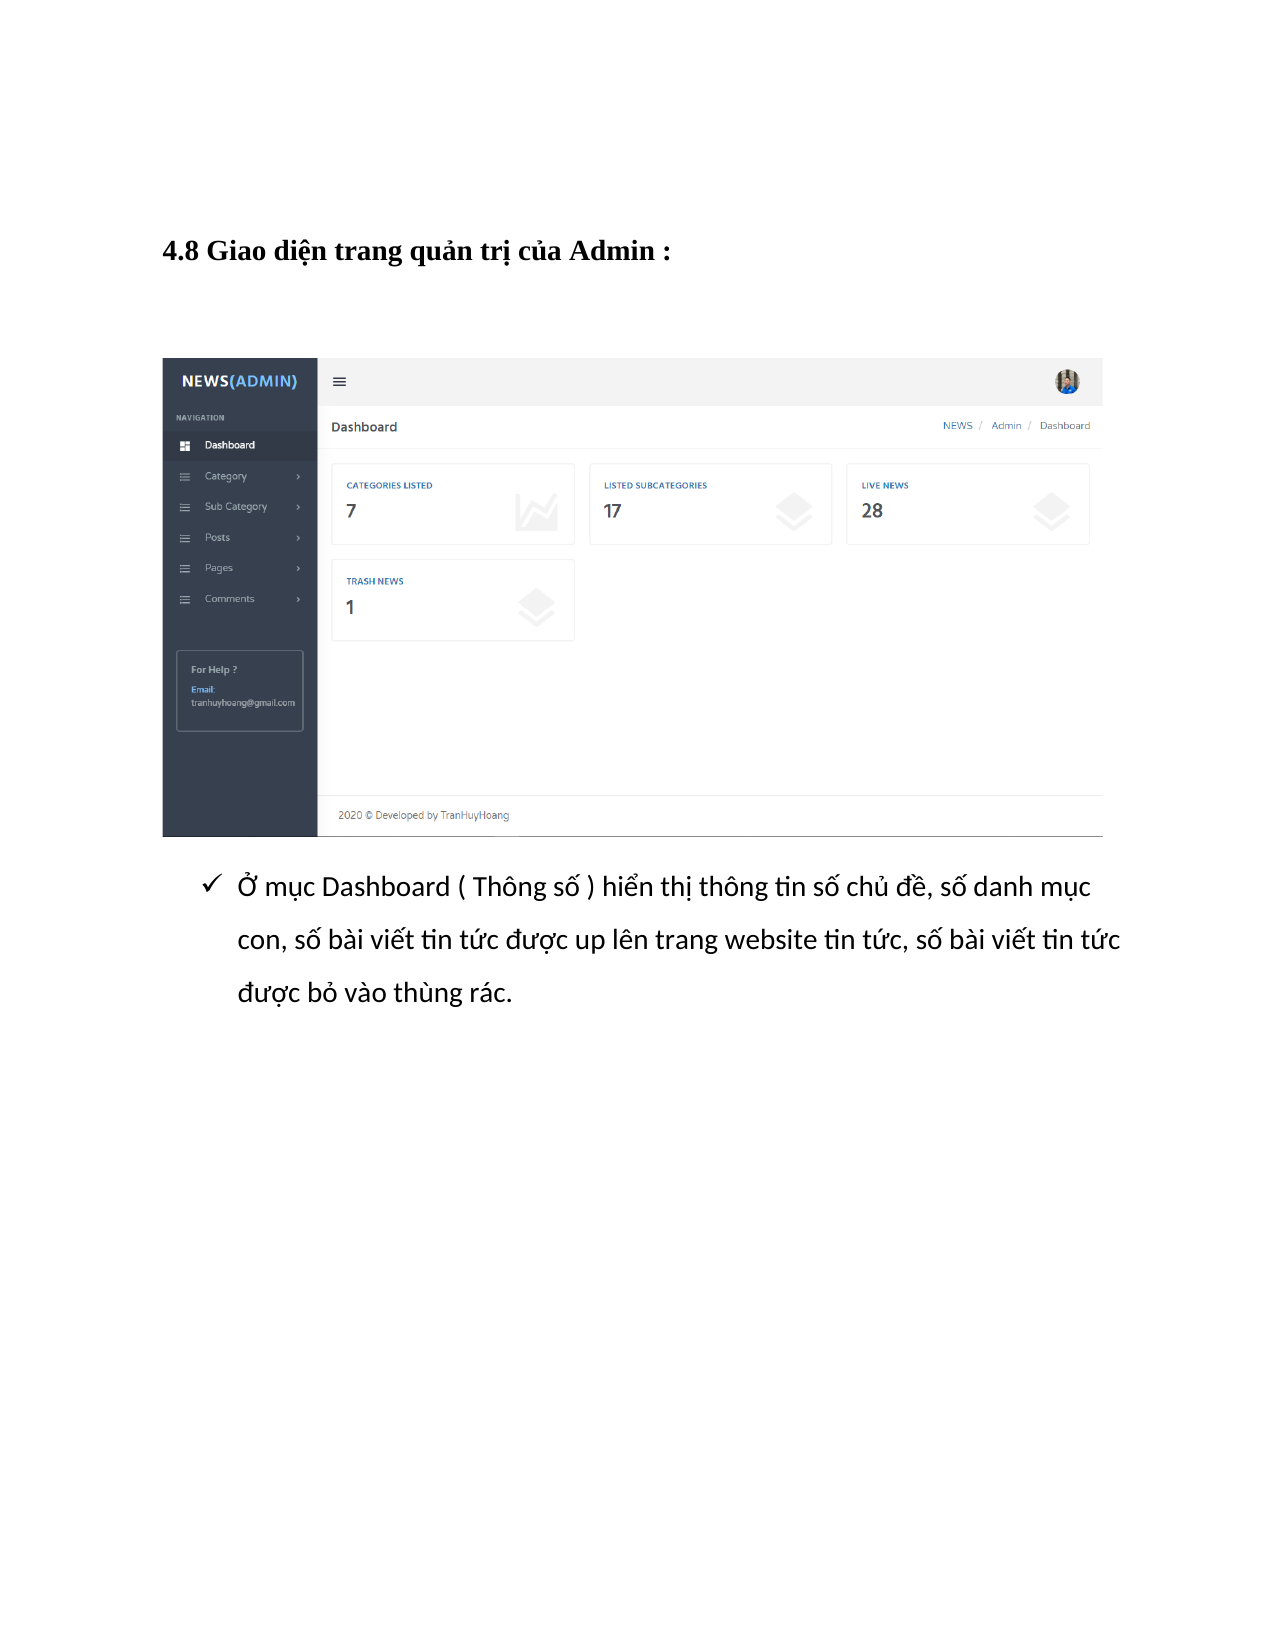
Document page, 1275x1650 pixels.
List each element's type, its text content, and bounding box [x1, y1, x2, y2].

picture [162, 358, 1103, 837]
text 4.8 Giao diện trang quản trị của Admin : [162, 233, 1125, 266]
list Ở mục Dashboard ( Thông số ) hiển thị thông tin số chủ đề, số danh mục con, số bài viết tin tức được up lên trang website tin tức, số bài viết tin tức được bỏ vào thùng rác. [200, 868, 1125, 1010]
